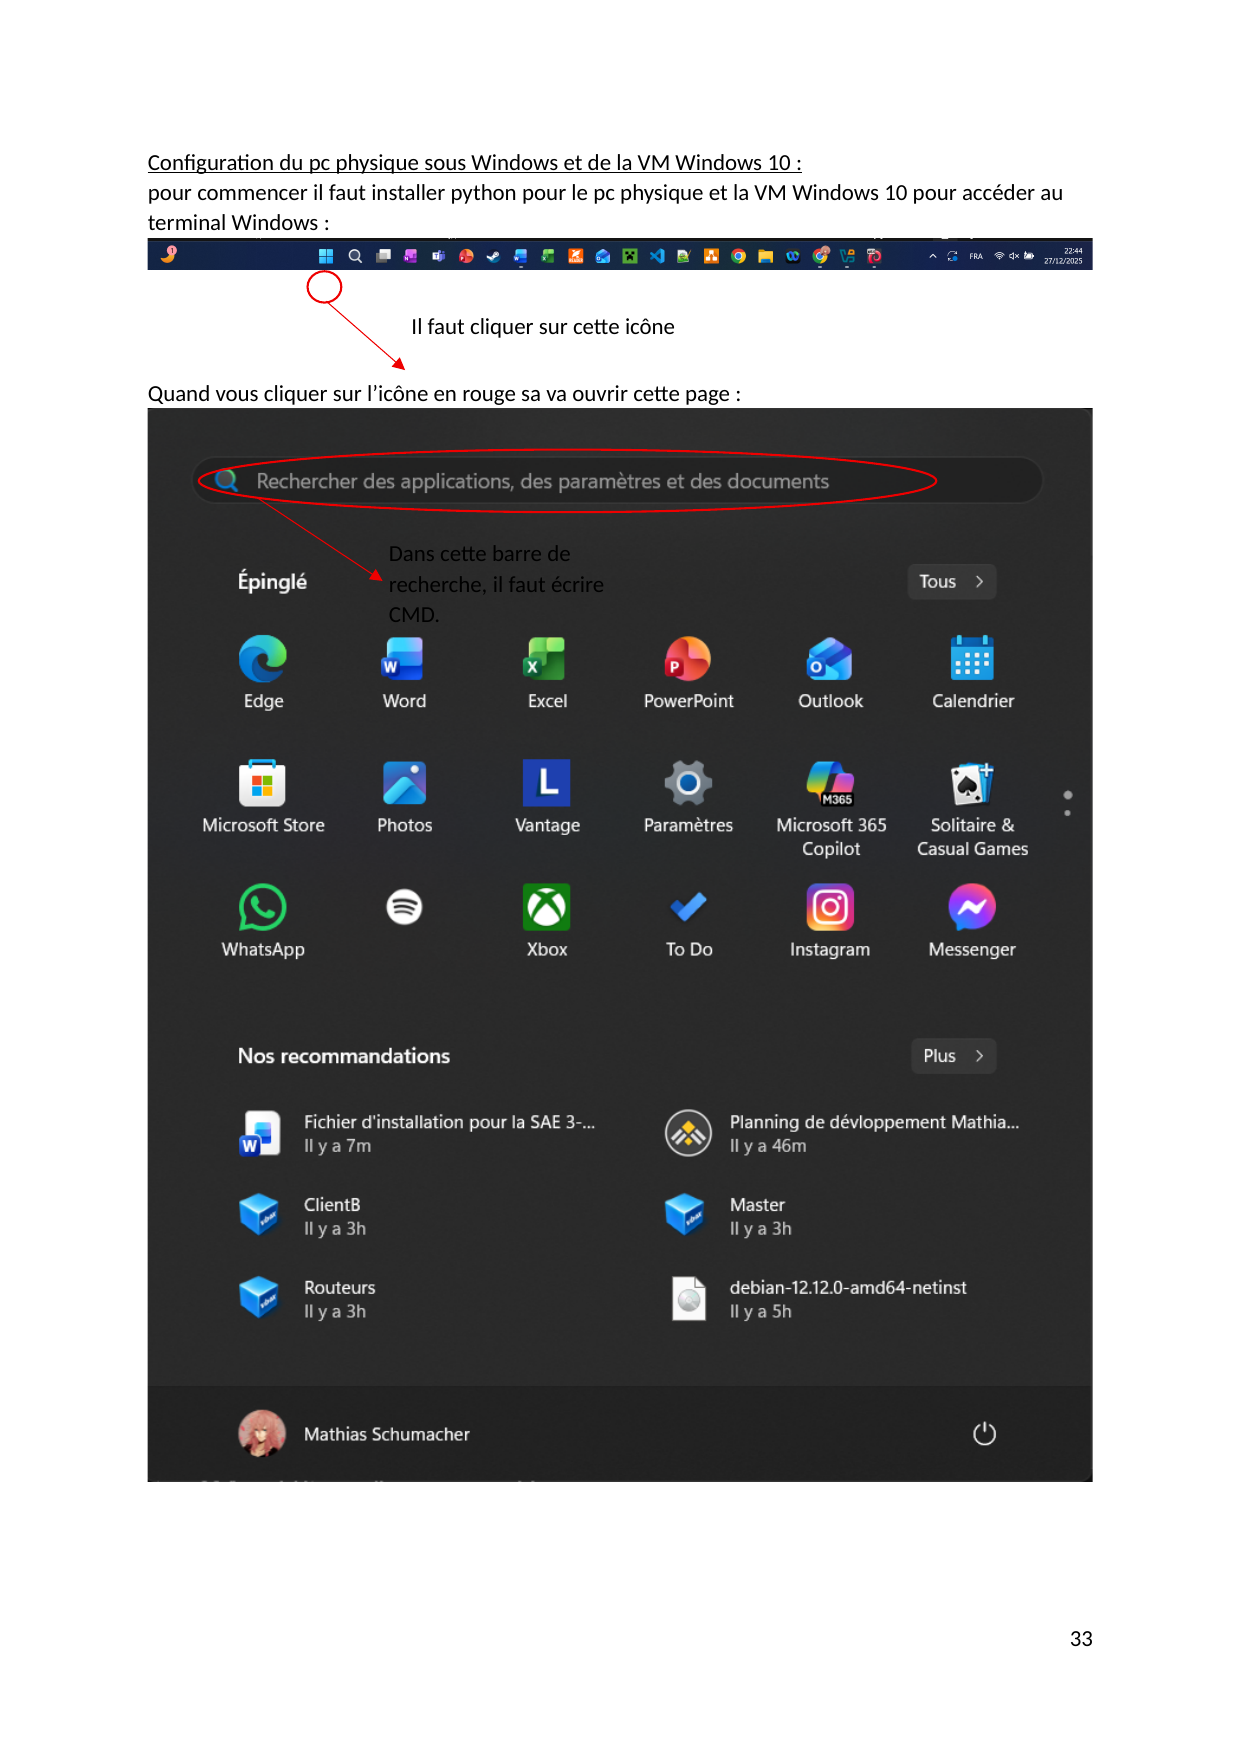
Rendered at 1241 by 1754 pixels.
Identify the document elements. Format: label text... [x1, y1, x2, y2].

text Configuration du pc physique sous Windows et de la VM Windows 10 : pour commencer il faut installer python pour le pc physique et la VM Windows 10 pour accéder au terminal Windows : [148, 148, 1093, 238]
picture [147, 408, 1093, 1482]
picture [147, 238, 1093, 270]
text Quand vous cliquer sur l’icône en rouge sa va ouvrir cette page : [148, 288, 1093, 408]
